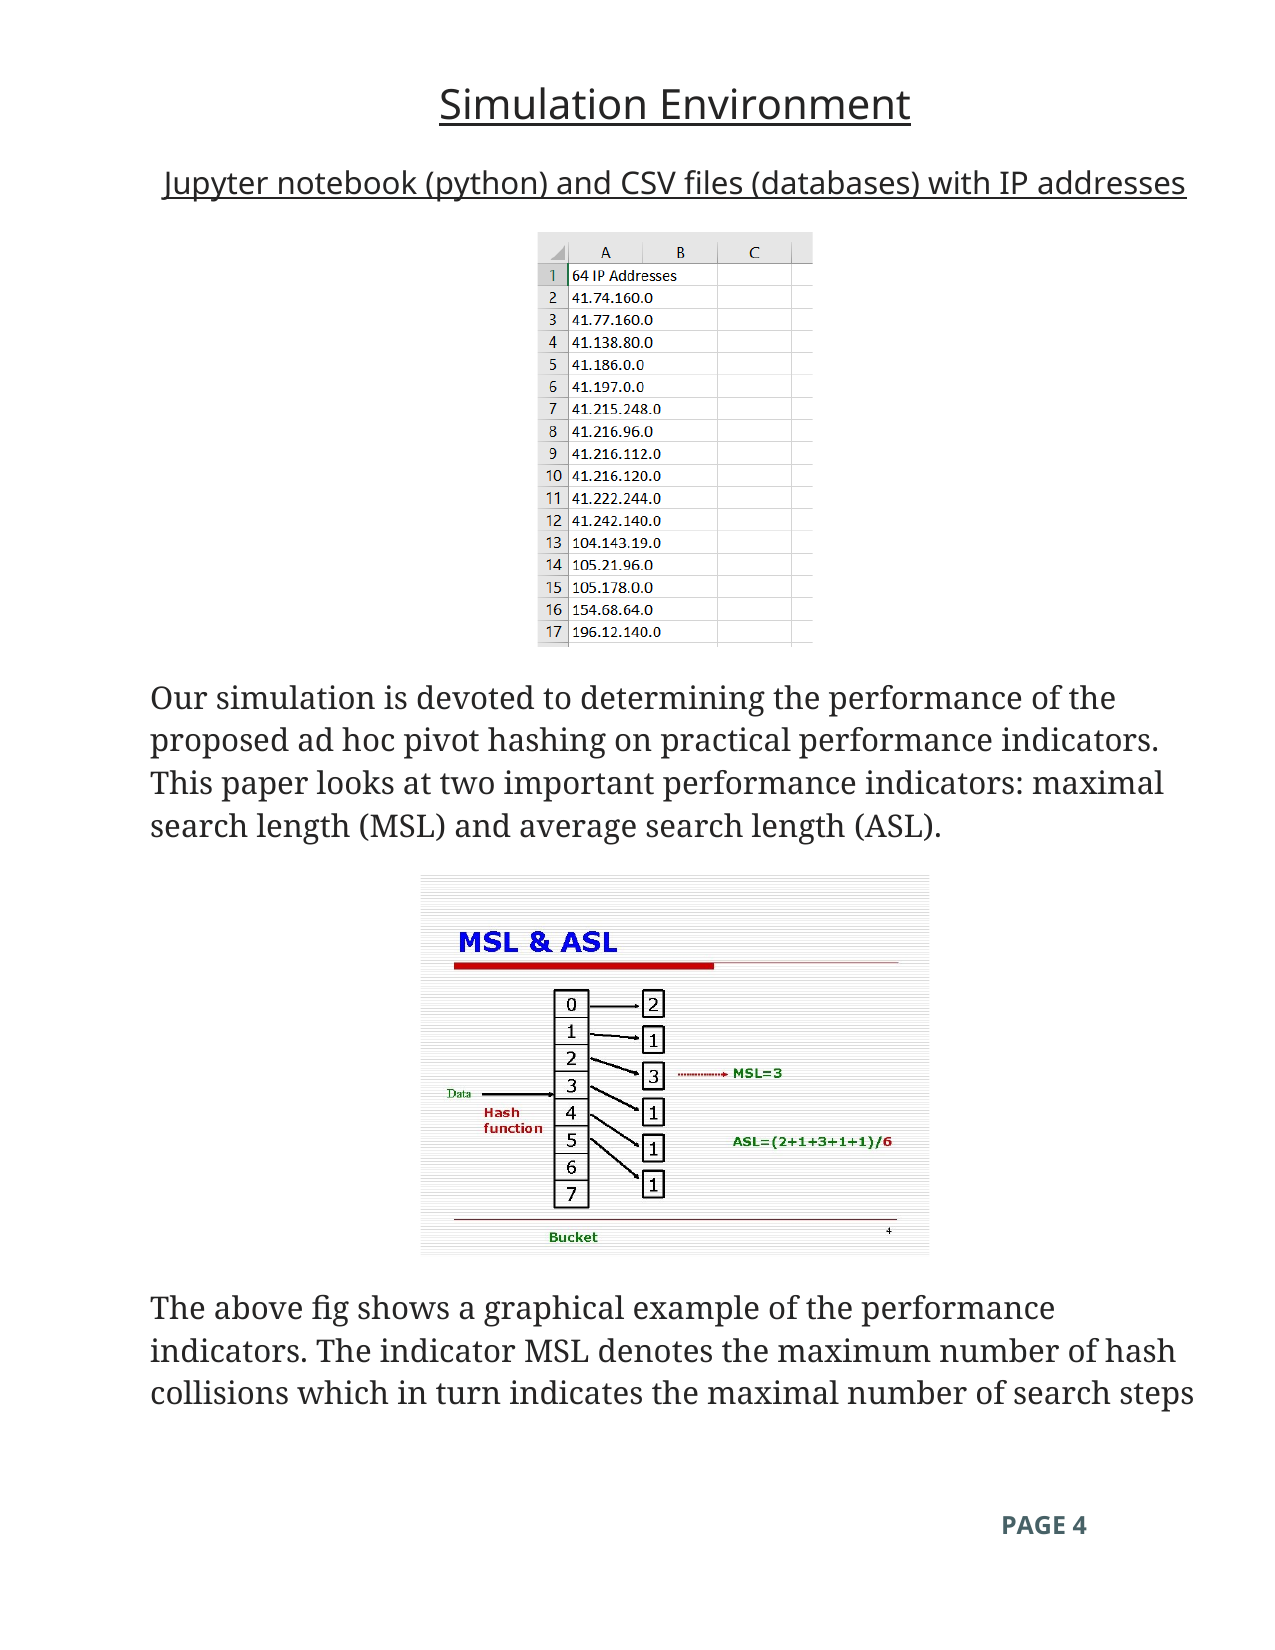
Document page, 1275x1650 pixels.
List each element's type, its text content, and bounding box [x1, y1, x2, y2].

text Jupyter notebook (python) and CSV files (databases) with IP addresses [150, 161, 1200, 203]
picture [537, 232, 813, 647]
text Our simulation is devoted to determining the performance of the proposed ad hoc pivot hashing on practical performance indicators. This paper looks at two important performance indicators: maximal search length (MSL) and average search length (ASL). [150, 676, 1200, 846]
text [150, 1286, 1200, 1414]
text Simulation Environment [150, 75, 1200, 132]
picture [420, 875, 930, 1257]
